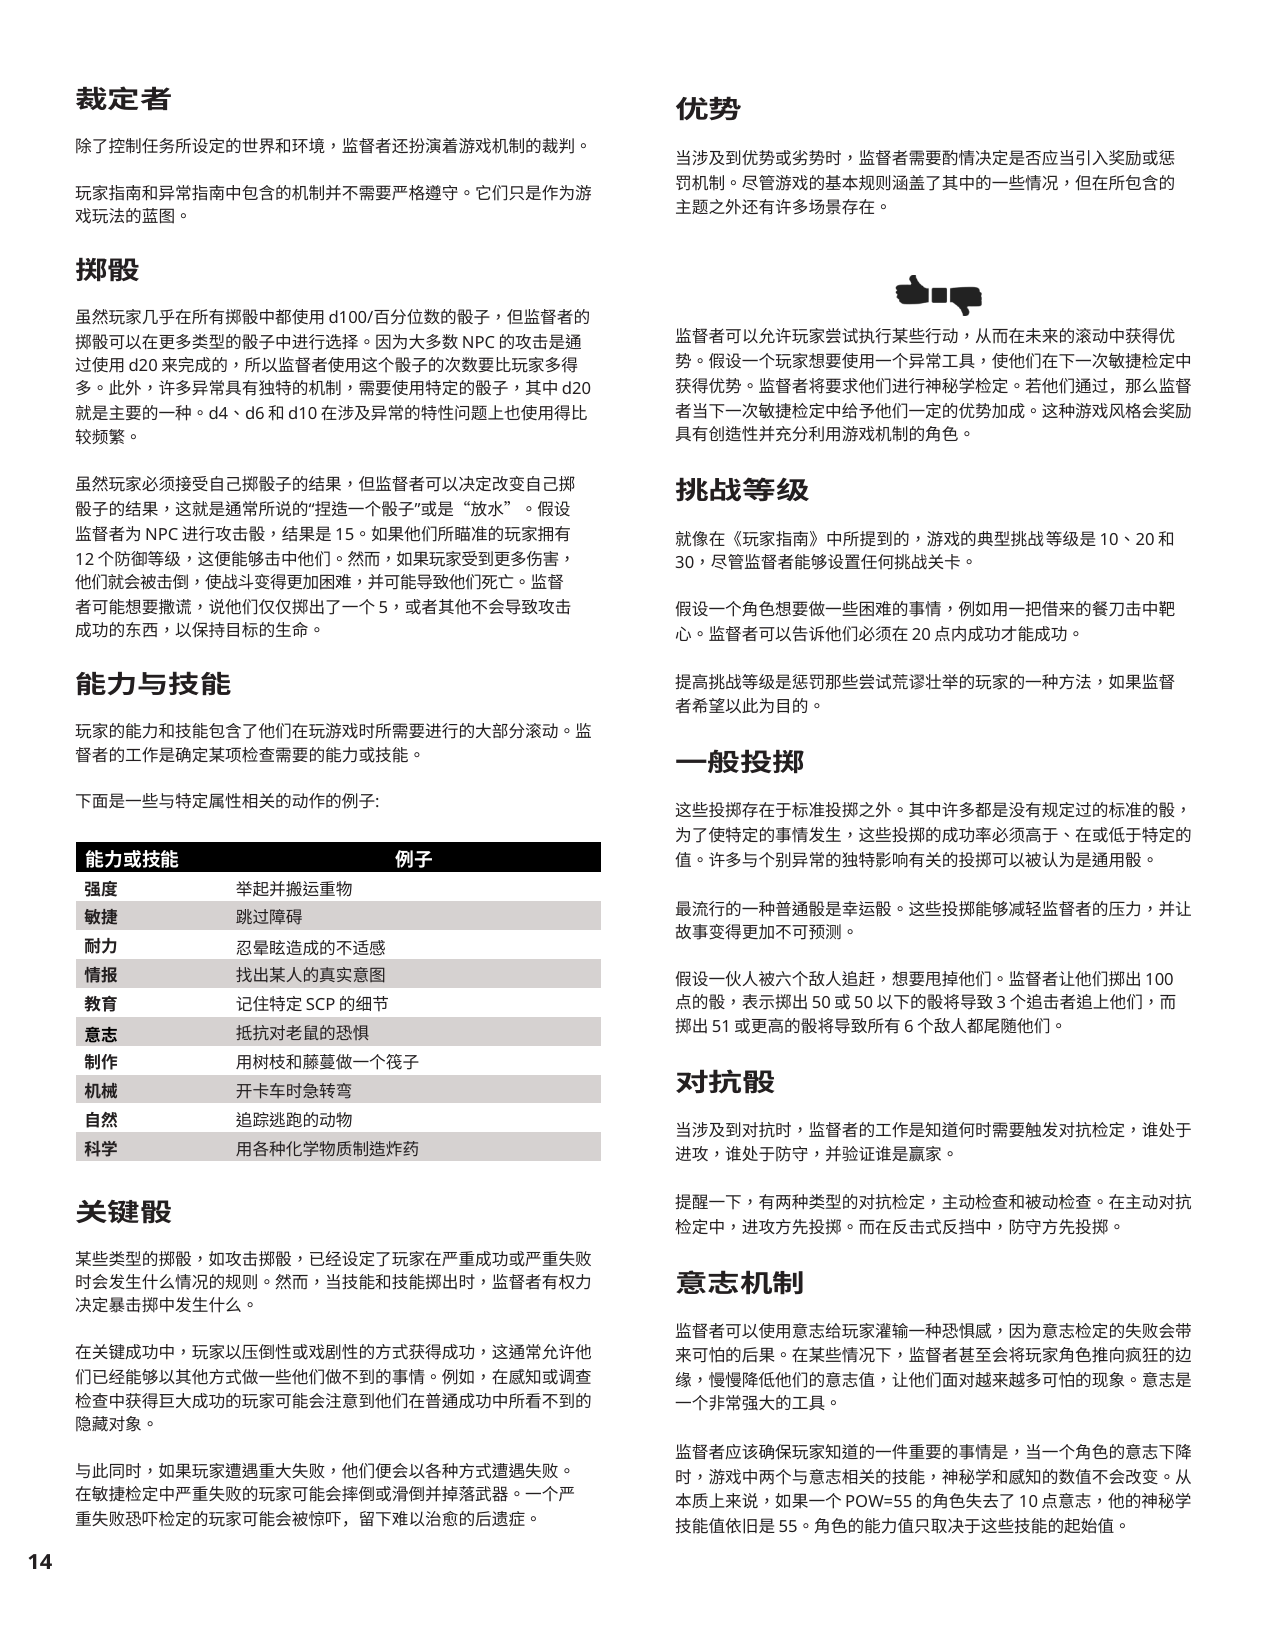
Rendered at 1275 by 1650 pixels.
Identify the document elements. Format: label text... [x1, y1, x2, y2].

text 与此同时，如果玩家遭遇重大失败，他们便会以各种方式遭遇失败。在敏捷检定中严重失败的玩家可能会摔倒或滑倒并掉落武器。一个严重失败恐吓检定的玩家可能会被惊吓，留下难以治愈的后遗症。 [75, 1459, 578, 1530]
text 就像在《玩家指南》中所提到的，游戏的典型挑战等级是10、20和30，尽管监督者能够设置任何挑战关卡。 [675, 526, 1175, 573]
text 玩家的能力和技能包含了他们在玩游戏时所需要进行的大部分滚动。监督者的工作是确定某项检查需要的能力或技能。 [75, 720, 604, 766]
table_cell 找出某人的真实意图 [227, 959, 601, 988]
picture [895, 275, 982, 316]
table_cell 强度 [76, 872, 227, 901]
text 监督者应该确保玩家知道的一件重要的事情是，当一个角色的意志下降时，游戏中两个与意志相关的技能，神秘学和感知的数值不会改变。从本质上来说，如果一个POW=55的角色失去了10点意志，他的神秘学技能值依旧是55。角色的能力值只取决于这些技能的起始值。 [675, 1439, 1197, 1538]
table_cell 自然 [76, 1104, 227, 1132]
table_cell 跳过障碍 [227, 901, 601, 930]
table_cell 教育 [76, 988, 227, 1017]
subtitle 挑战等级 [675, 471, 1248, 507]
subtitle 优势 [675, 92, 1248, 126]
text 玩家指南和异常指南中包含的机制并不需要严格遵守。它们只是作为游戏玩法的蓝图。 [75, 181, 604, 227]
text 监督者可以使用意志给玩家灌输一种恐惧感，因为意志检定的失败会带来可怕的后果。在某些情况下，监督者甚至会将玩家角色推向疯狂的边缘，慢慢降低他们的意志值，让他们面对越来越多可怕的现象。意志是一个非常强大的工具。 [675, 1318, 1197, 1414]
subtitle 关键骰 [75, 1192, 604, 1228]
table_cell 敏捷 [76, 901, 227, 930]
text 当涉及到对抗时，监督者的工作是知道何时需要触发对抗检定，谁处于进攻，谁处于防守，并验证谁是赢家。 [675, 1117, 1193, 1165]
text 当涉及到优势或劣势时，监督者需要酌情决定是否应当引入奖励或惩罚机制。尽管游戏的基本规则涵盖了其中的一些情况，但在所包含的主题之外还有许多场景存在。 [675, 145, 1182, 218]
table_cell 意志 [76, 1017, 227, 1046]
text 这些投掷存在于标准投掷之外。其中许多都是没有规定过的标准的骰，为了使特定的事情发生，这些投掷的成功率必须高于、在或低于特定的值。许多与个别异常的独特影响有关的投掷可以被认为是通用骰。 [675, 797, 1198, 871]
text 某些类型的掷骰，如攻击掷骰，已经设定了玩家在严重成功或严重失败时会发生什么情况的规则。然而，当技能和技能掷出时，监督者有权力决定暴击掷中发生什么。 [75, 1247, 604, 1317]
subtitle 裁定者 [75, 79, 604, 115]
subtitle 能力与技能 [75, 667, 604, 701]
text 假设一个角色想要做一些困难的事情，例如用一把借来的餐刀击中靶心。监督者可以告诉他们必须在20点内成功才能成功。 [675, 598, 1201, 645]
table_cell 情报 [76, 959, 227, 988]
text 提高挑战等级是惩罚那些尝试荒谬壮举的玩家的一种方法，如果监督者希望以此为目的。 [675, 669, 1189, 717]
subtitle 意志机制 [675, 1263, 1248, 1299]
table_cell 机械 [76, 1075, 227, 1103]
text 除了控制任务所设定的世界和环境，监督者还扮演着游戏机制的裁判。 [75, 134, 604, 157]
table_cell 科学 [76, 1132, 227, 1161]
text 在关键成功中，玩家以压倒性或戏剧性的方式获得成功，这通常允许他们已经能够以其他方式做一些他们做不到的事情。例如，在感知或调查检查中获得巨大成功的玩家可能会注意到他们在普通成功中所看不到的隐藏对象。 [75, 1341, 602, 1435]
table_header 例子 [227, 842, 601, 872]
table_cell 用树枝和藤蔓做一个筏子 [227, 1046, 601, 1074]
text 最流行的一种普通骰是幸运骰。这些投掷能够减轻监督者的压力，并让故事变得更加不可预测。 [675, 896, 1201, 943]
subtitle 掷骰 [75, 252, 604, 286]
text 下面是一些与特定属性相关的动作的例子: [75, 790, 604, 813]
table_cell 记住特定SCP的细节 [227, 988, 601, 1017]
table_cell 忍晕眩造成的不适感 [227, 930, 601, 959]
table_cell 开卡车时急转弯 [227, 1075, 601, 1103]
text 提醒一下，有两种类型的对抗检定，主动检查和被动检查。在主动对抗检定中，进攻方先投掷。而在反击式反挡中，防守方先投掷。 [675, 1189, 1192, 1238]
text 假设一伙人被六个敌人追赶，想要甩掉他们。监督者让他们掷出100点的骰，表示掷出50或50以下的骰将导致3个追击者追上他们，而掷出51或更高的骰将导致所有6个敌人都尾随他们。 [675, 967, 1184, 1037]
table_header 能力或技能 [76, 842, 227, 872]
subtitle 一般投掷 [675, 742, 1248, 778]
table_cell 举起并搬运重物 [227, 872, 601, 901]
table_cell 抵抗对老鼠的恐惧 [227, 1017, 601, 1046]
table_cell 追踪逃跑的动物 [227, 1104, 601, 1132]
text 虽然玩家必须接受自己掷骰子的结果，但监督者可以决定改变自己掷骰子的结果，这就是通常所说的“捏造一个骰子”或是“放水”。假设监督者为NPC进行攻击骰，结果是15。如果他们所瞄准的玩家拥有12个防御等级，这便能够击中他们。然而，如果玩家受到更多伤害，他们就会被击倒，使战斗变得更加困难，并可能导致他们死亡。监督者可能想要撒谎，说他们仅仅掷出了一个5，或者其他不会导致攻击成功的东西，以保持目标的生命。 [75, 472, 578, 641]
table_cell 用各种化学物质制造炸药 [227, 1132, 601, 1161]
table_cell 耐力 [76, 930, 227, 959]
table_cell 制作 [76, 1046, 227, 1074]
text 虽然玩家几乎在所有掷骰中都使用d100/百分位数的骰子，但监督者的掷骰可以在更多类型的骰子中进行选择。因为大多数NPC的攻击是通过使用d20来完成的，所以监督者使用这个骰子的次数要比玩家多得多。此外，许多异常具有独特的机制，需要使用特定的骰子，其中d20就是主要的一种。d4、d6和d10在涉及异常的特性问题上也使用得比较频繁。 [75, 305, 598, 448]
text 监督者可以允许玩家尝试执行某些行动，从而在未来的滚动中获得优势。假设一个玩家想要使用一个异常工具，使他们在下一次敏捷检定中获得优势。监督者将要求他们进行神秘学检定。若他们通过，那么监督者当下一次敏捷检定中给予他们一定的优势加成。这种游戏风格会奖励具有创造性并充分利用游戏机制的角色。 [675, 323, 1193, 445]
text 14 [27, 1547, 604, 1576]
subtitle 对抗骰 [675, 1062, 1248, 1098]
